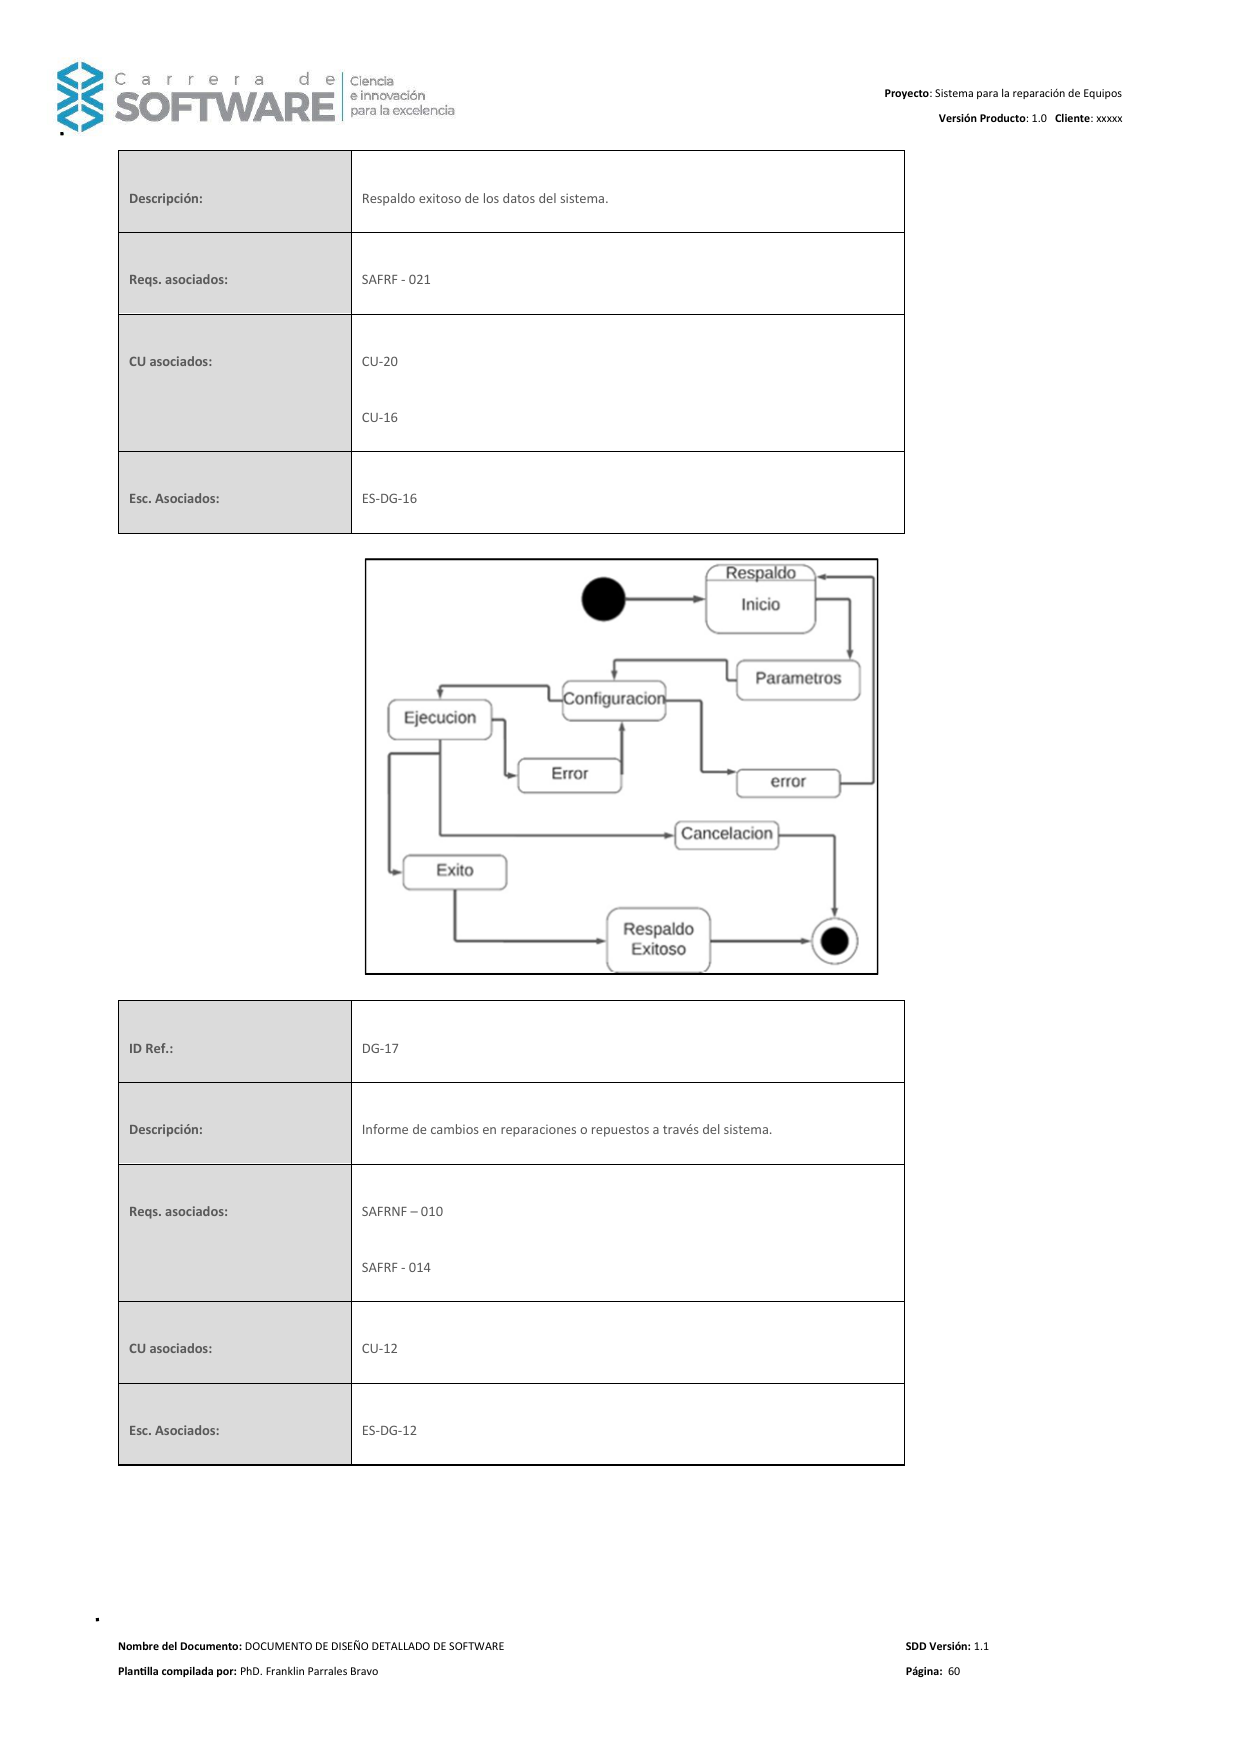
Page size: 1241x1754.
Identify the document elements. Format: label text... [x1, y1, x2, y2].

table_cell Reqs. asociados: [119, 233, 351, 313]
table_cell CU asociados: [119, 1302, 351, 1383]
table_header ID Ref.: [119, 1001, 351, 1082]
table_cell ES-DG-16 [352, 452, 904, 533]
table_cell Informe de cambios en reparaciones o repuestos a través del sistema. [352, 1083, 904, 1163]
table_cell CU-12 [352, 1302, 904, 1383]
picture [364, 558, 879, 975]
table_cell CU-20 CU-16 [352, 315, 904, 451]
table_cell Esc. Asociados: [119, 1384, 351, 1464]
table_cell Esc. Asociados: [119, 452, 351, 533]
table_cell SAFRNF – 010 SAFRF - 014 [352, 1165, 904, 1301]
table_cell CU asociados: [119, 315, 351, 451]
table_cell Reqs. asociados: [119, 1165, 351, 1301]
table_header DG-17 [352, 1001, 904, 1082]
picture [46, 46, 461, 154]
table_cell ES-DG-12 [352, 1384, 904, 1464]
table_cell Descripción: [119, 1083, 351, 1163]
table_cell Respaldo exitoso de los datos del sistema. [352, 151, 904, 232]
table_cell SAFRF - 021 [352, 233, 904, 313]
table_cell Descripción: [119, 151, 351, 232]
